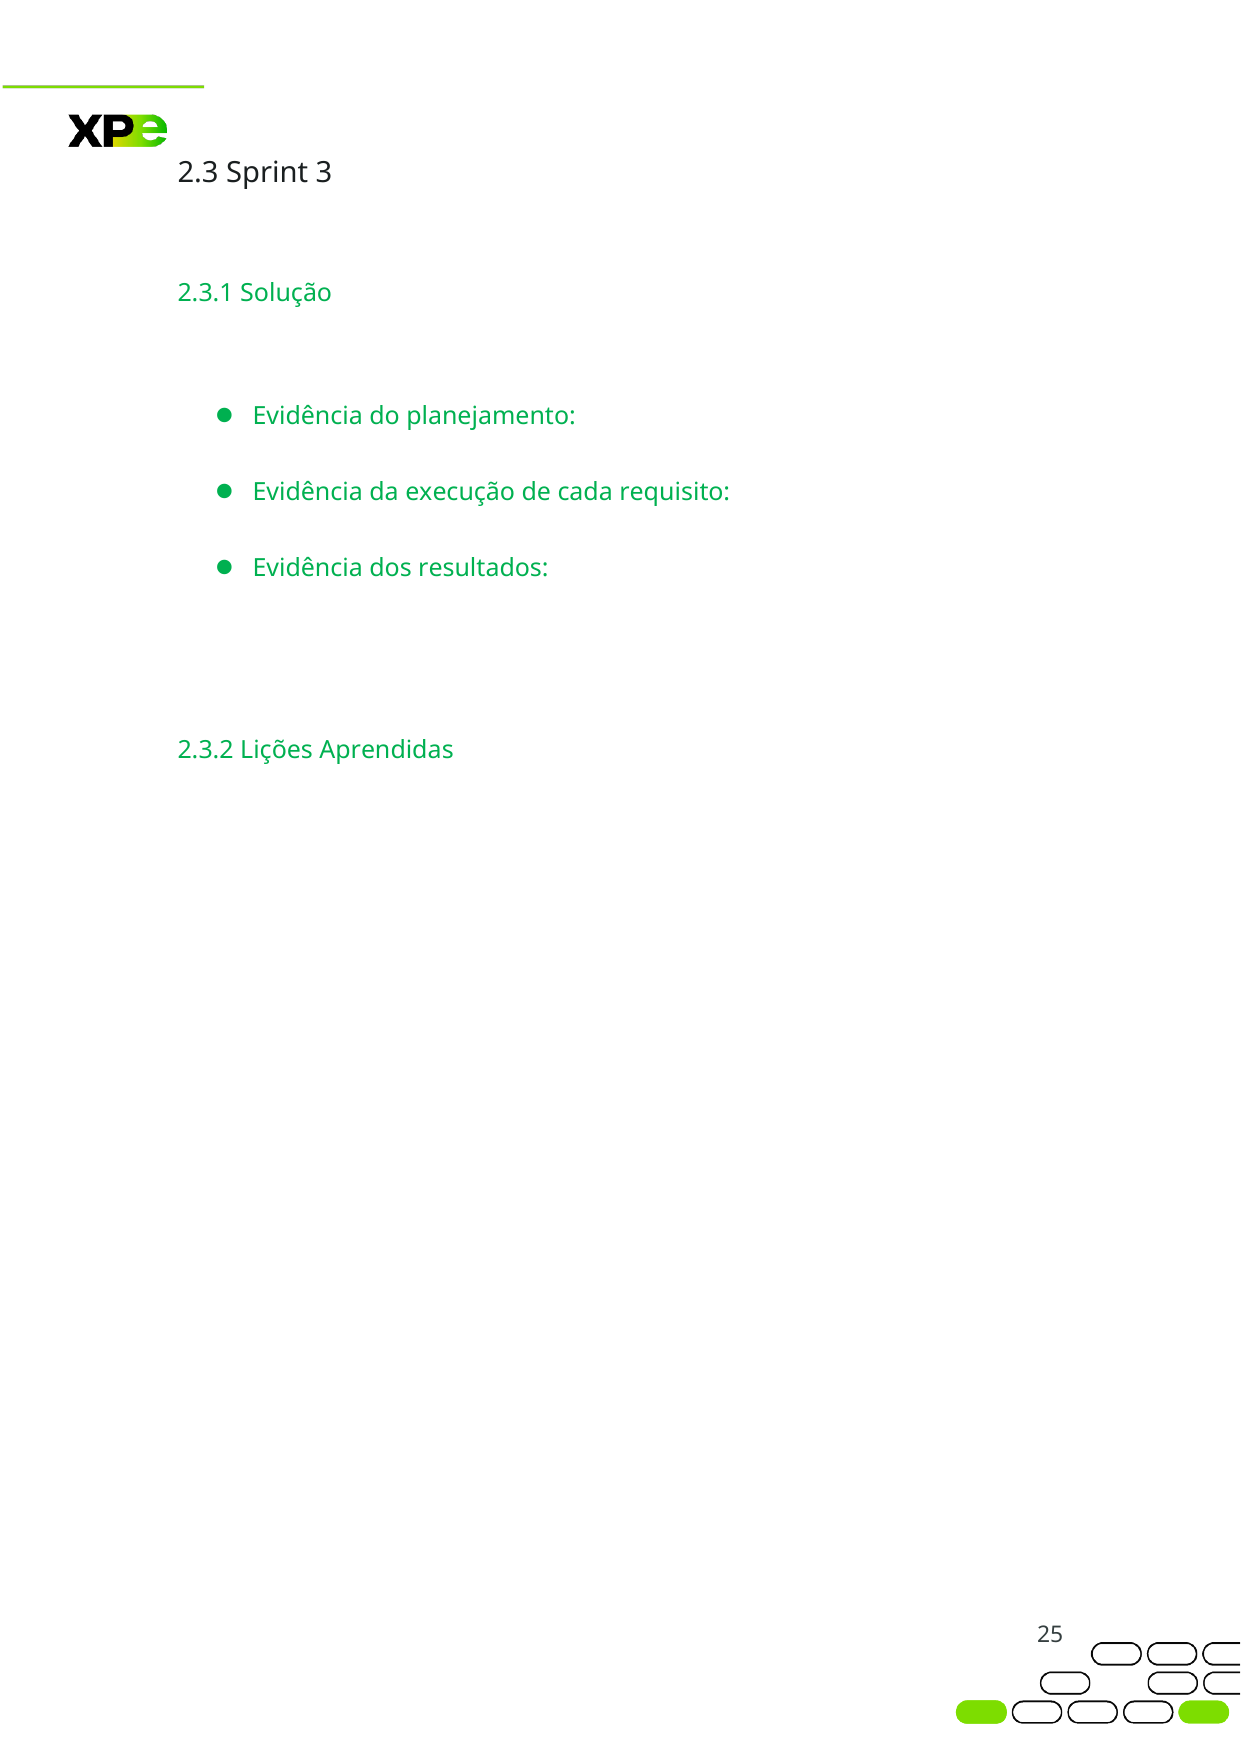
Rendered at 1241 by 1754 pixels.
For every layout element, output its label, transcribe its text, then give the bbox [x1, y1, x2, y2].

subtitle Evidência da execução de cada requisito: [215, 474, 1063, 508]
subtitle 2.3.2 Lições Aprendidas [177, 732, 1063, 766]
picture [955, 1642, 1241, 1724]
subtitle 2.3 Sprint 3 [177, 152, 1063, 191]
subtitle 2.3.1 Solução [177, 275, 1063, 309]
subtitle Evidência dos resultados: [215, 550, 1063, 584]
picture [2, 82, 205, 179]
subtitle Evidência do planejamento: [215, 398, 1063, 432]
